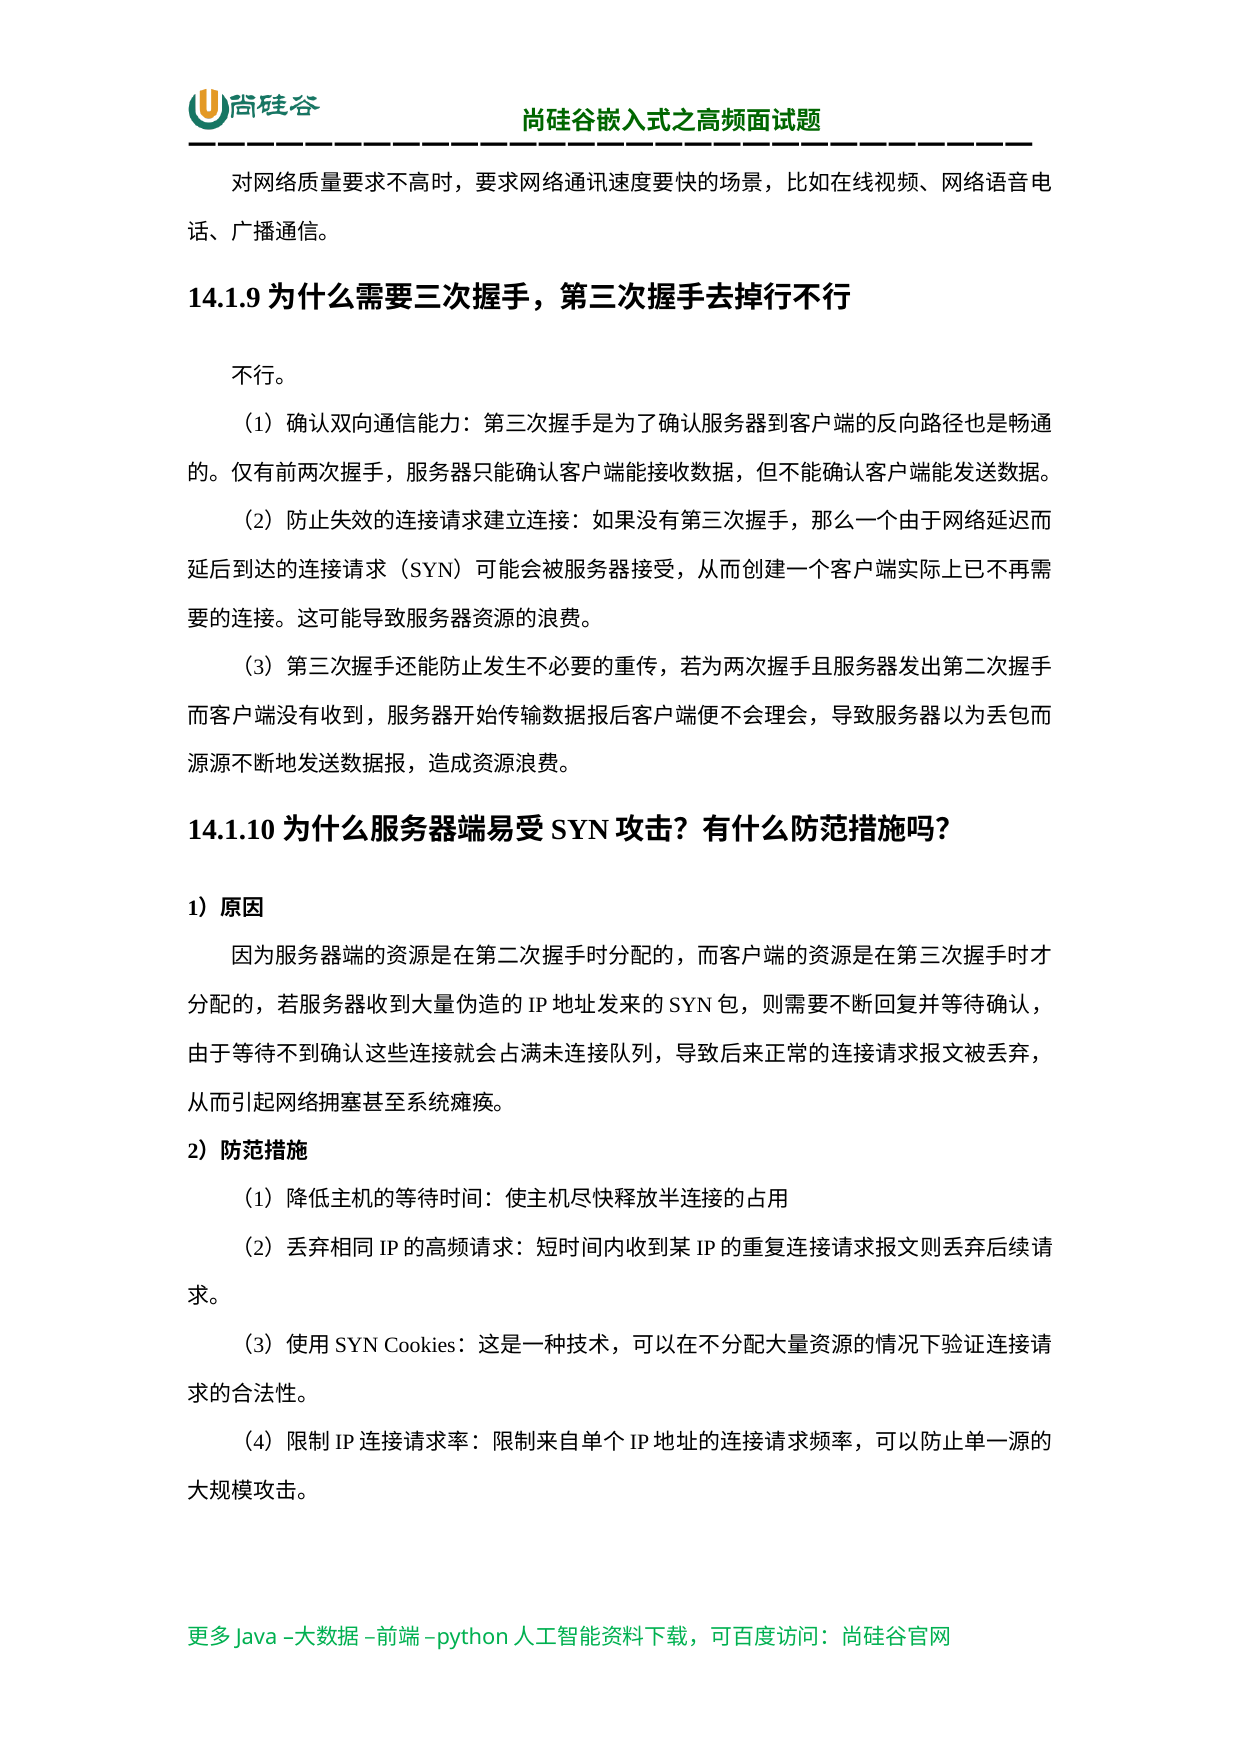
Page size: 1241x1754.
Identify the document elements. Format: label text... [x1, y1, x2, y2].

text 原因 [187, 890, 1053, 922]
text 为什么服务器端易受SYN攻击？有什么防范措施吗？ [187, 794, 1053, 859]
text 使用SYN Cookies：这是一种技术，可以在不分配大量资源的情况下验证连接请求的合法性。 [187, 1326, 1053, 1408]
text 不行。 [187, 357, 1053, 390]
text 防范措施 [187, 1133, 1053, 1165]
text 对网络质量要求不高时，要求网络通讯速度要快的场景，比如在线视频、网络语音电话、广播通信。 [187, 165, 1053, 246]
text 为什么需要三次握手，第三次握手去掉行不行 [187, 262, 1053, 327]
text 防止失效的连接请求建立连接：如果没有第三次握手，那么一个由于网络延迟而延后到达的连接请求（SYN）可能会被服务器接受，从而创建一个客户端实际上已不再需要的连接。这可能导致服务器资源的浪费。 [187, 503, 1053, 633]
text 因为服务器端的资源是在第二次握手时分配的，而客户端的资源是在第三次握手时才分配的，若服务器收到大量伪造的IP地址发来的SYN包，则需要不断回复并等待确认，由于等待不到确认这些连接就会占满未连接队列，导致后来正常的连接请求报文被丢弃，从而引起网络拥塞甚至系统瘫痪。 [187, 938, 1053, 1117]
text 确认双向通信能力：第三次握手是为了确认服务器到客户端的反向路径也是畅通的。仅有前两次握手，服务器只能确认客户端能接收数据，但不能确认客户端能发送数据。 [187, 406, 1053, 487]
text 降低主机的等待时间：使主机尽快释放半连接的占用 [187, 1181, 1053, 1213]
picture [187, 88, 320, 130]
text 第三次握手还能防止发生不必要的重传，若为两次握手且服务器发出第二次握手而客户端没有收到，服务器开始传输数据报后客户端便不会理会，导致服务器以为丢包而源源不断地发送数据报，造成资源浪费。 [187, 648, 1053, 778]
text 限制IP连接请求率：限制来自单个IP地址的连接请求频率，可以防止单一源的大规模攻击。 [187, 1423, 1053, 1505]
text 丢弃相同IP的高频请求：短时间内收到某IP的重复连接请求报文则丢弃后续请求。 [187, 1229, 1053, 1311]
